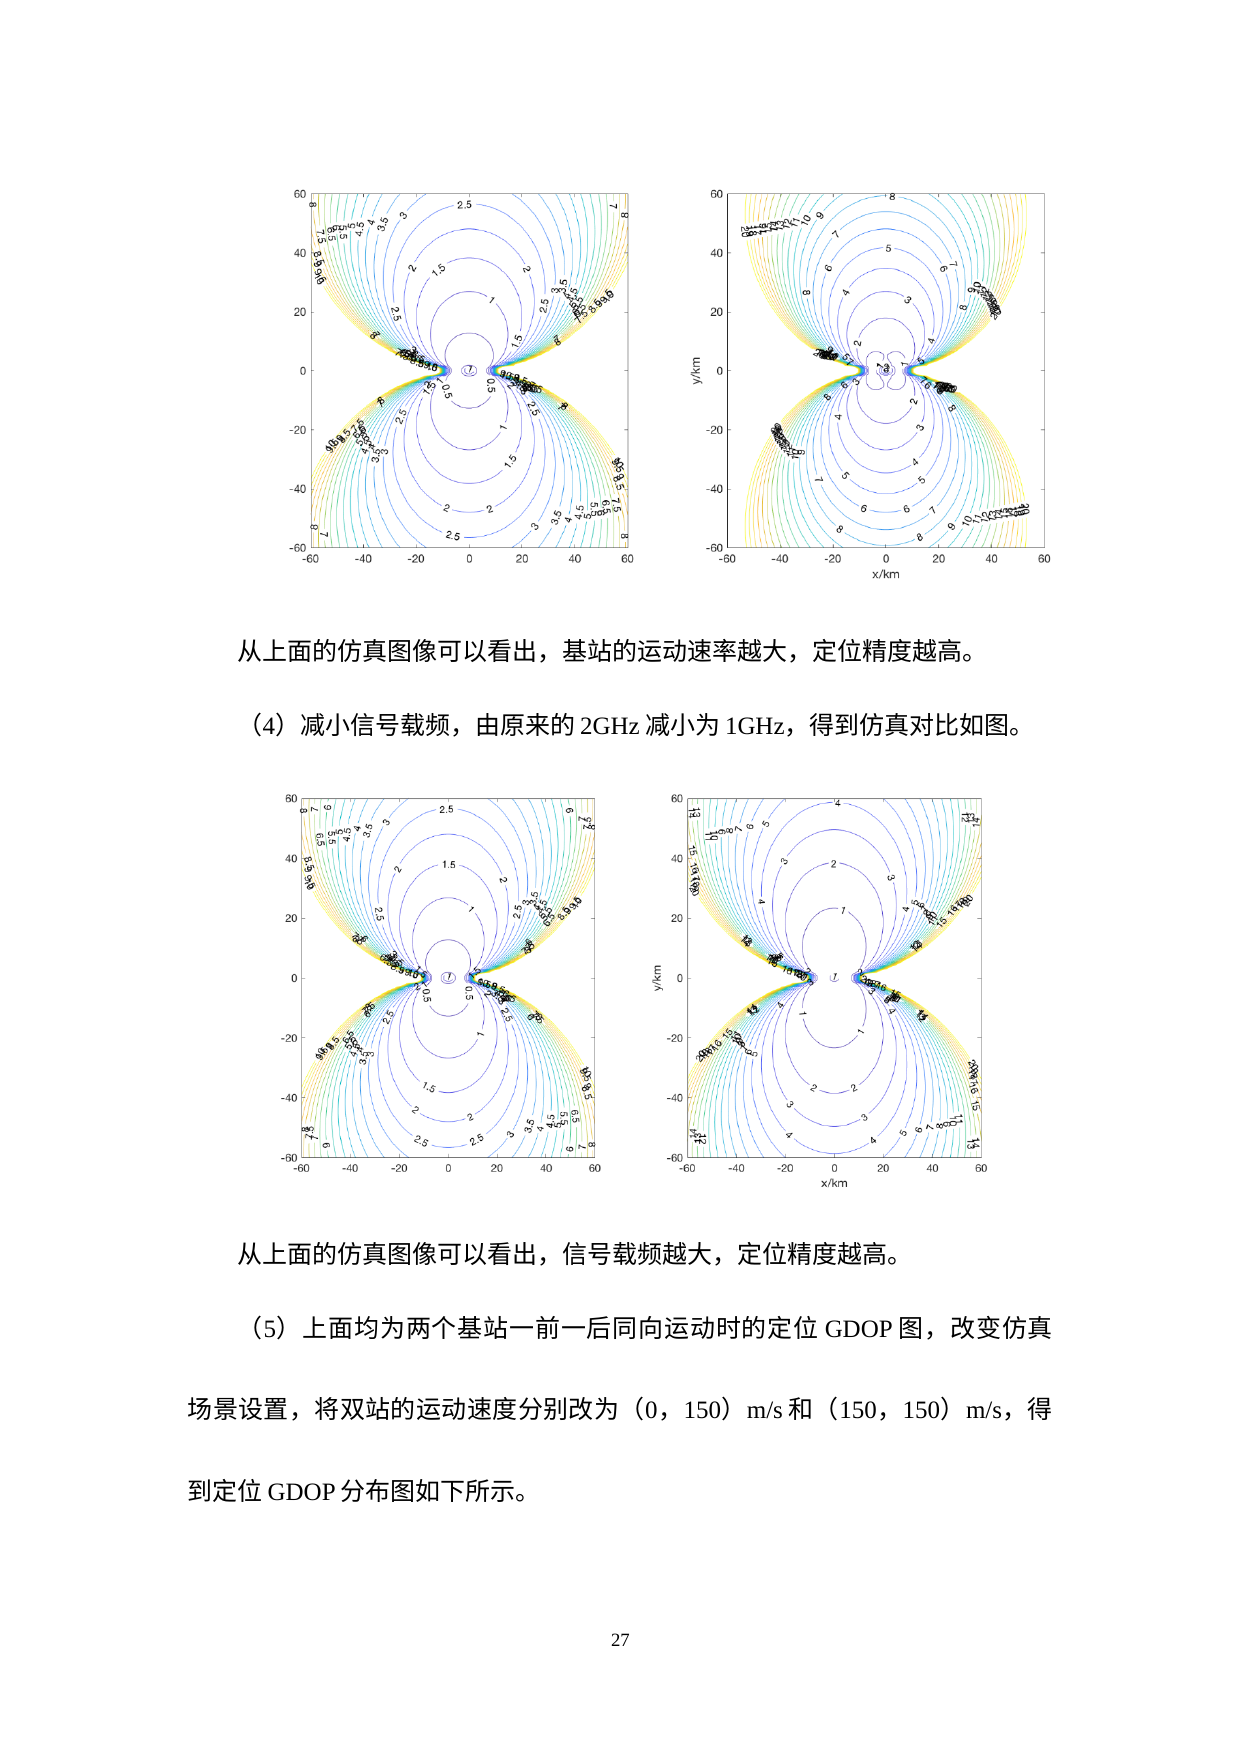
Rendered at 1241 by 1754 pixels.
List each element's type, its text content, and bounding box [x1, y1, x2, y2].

text 从上面的仿真图像可以看出，信号载频越大，定位精度越高。 [187, 1220, 1053, 1285]
text （4）减小信号载频，由原来的2GHz减小为1GHz，得到仿真对比如图。 [187, 691, 1053, 756]
picture [187, 765, 1064, 1206]
text （5）上面均为两个基站一前一后同向运动时的定位GDOP图，改变仿真场景设置，将双站的运动速度分别改为（0，150）m/s和（150，150）m/s，得到定位GDOP分布图如下所示。 [187, 1294, 1053, 1522]
picture [187, 162, 1134, 595]
text 从上面的仿真图像可以看出，基站的运动速率越大，定位精度越高。 [187, 617, 1053, 682]
